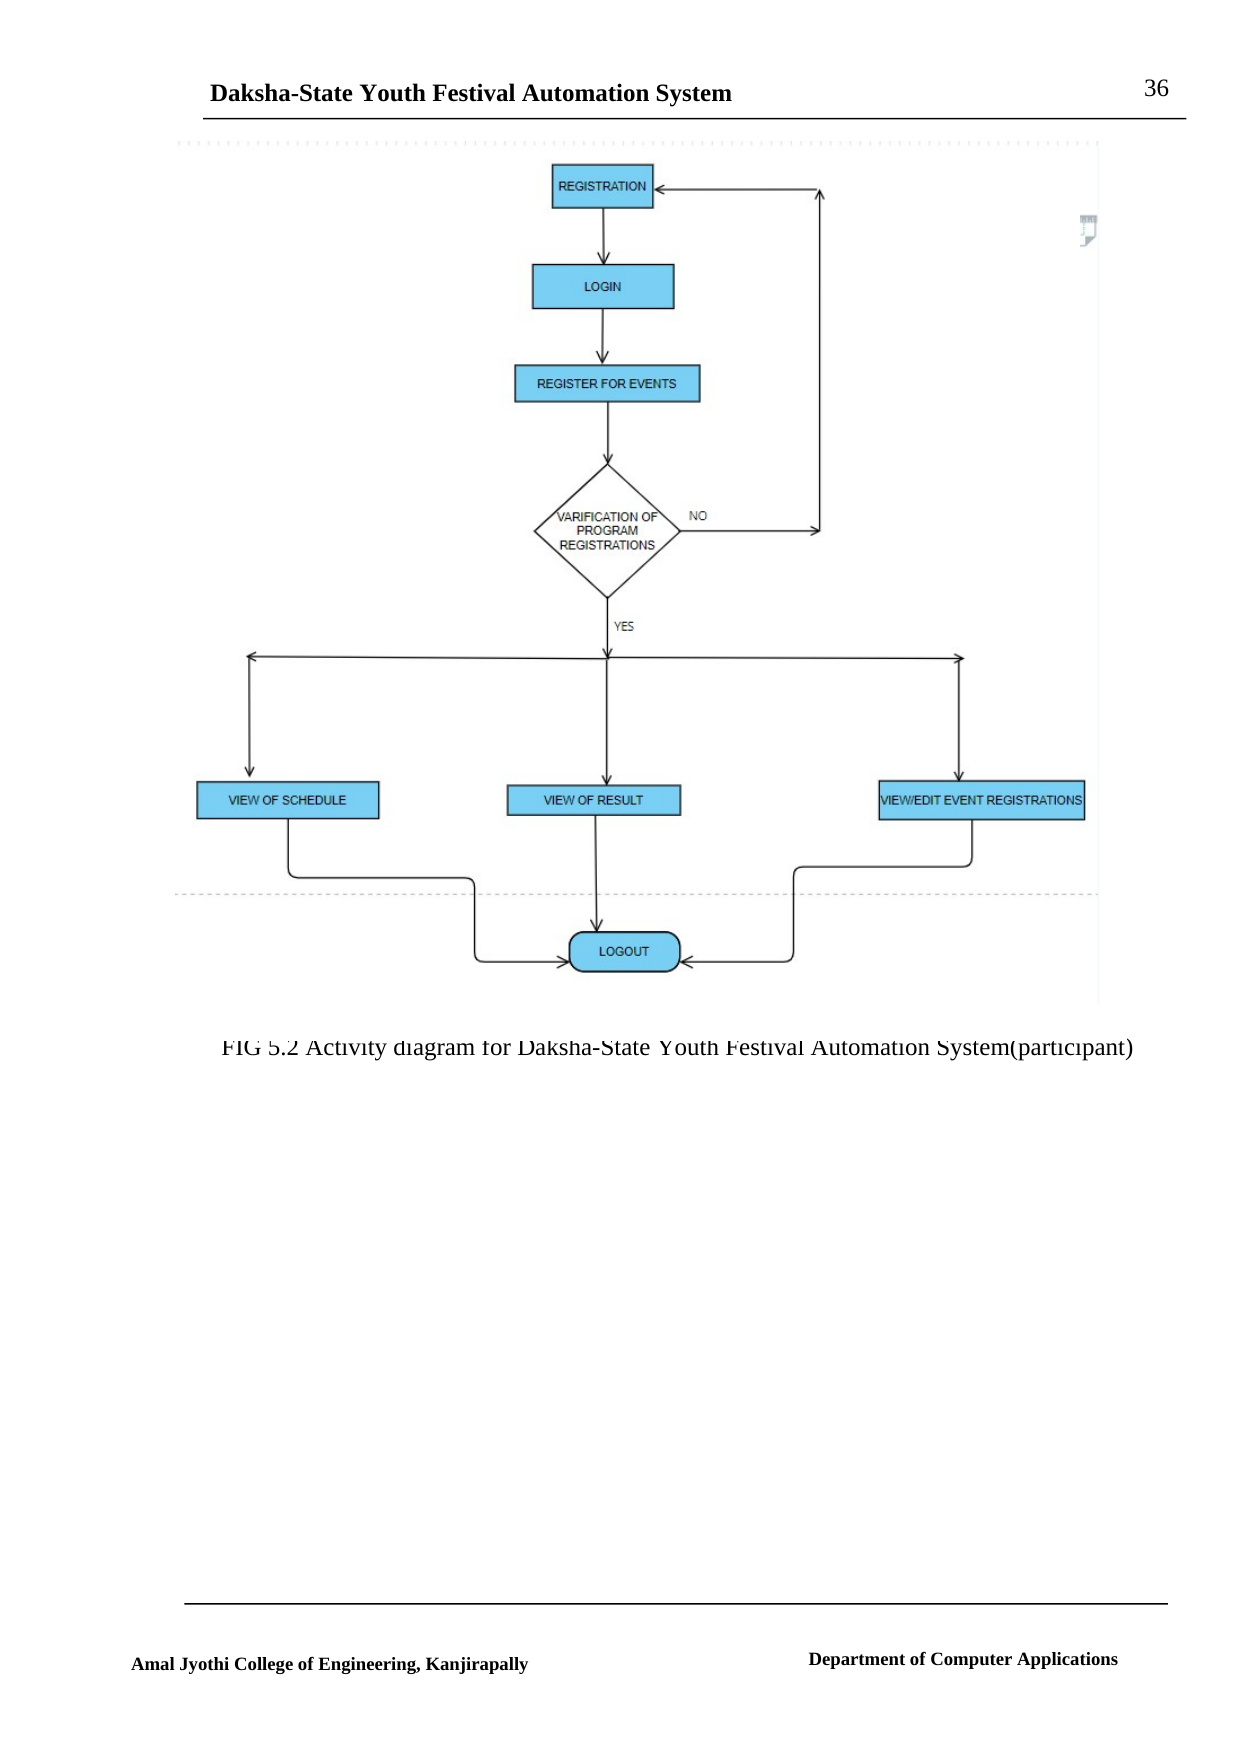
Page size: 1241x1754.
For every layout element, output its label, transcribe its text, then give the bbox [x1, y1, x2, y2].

text FIG 5.2 Activity diagram for Daksha-State Youth Festival Automation System(participant) [175, 1032, 1180, 1061]
picture [175, 141, 1100, 1005]
